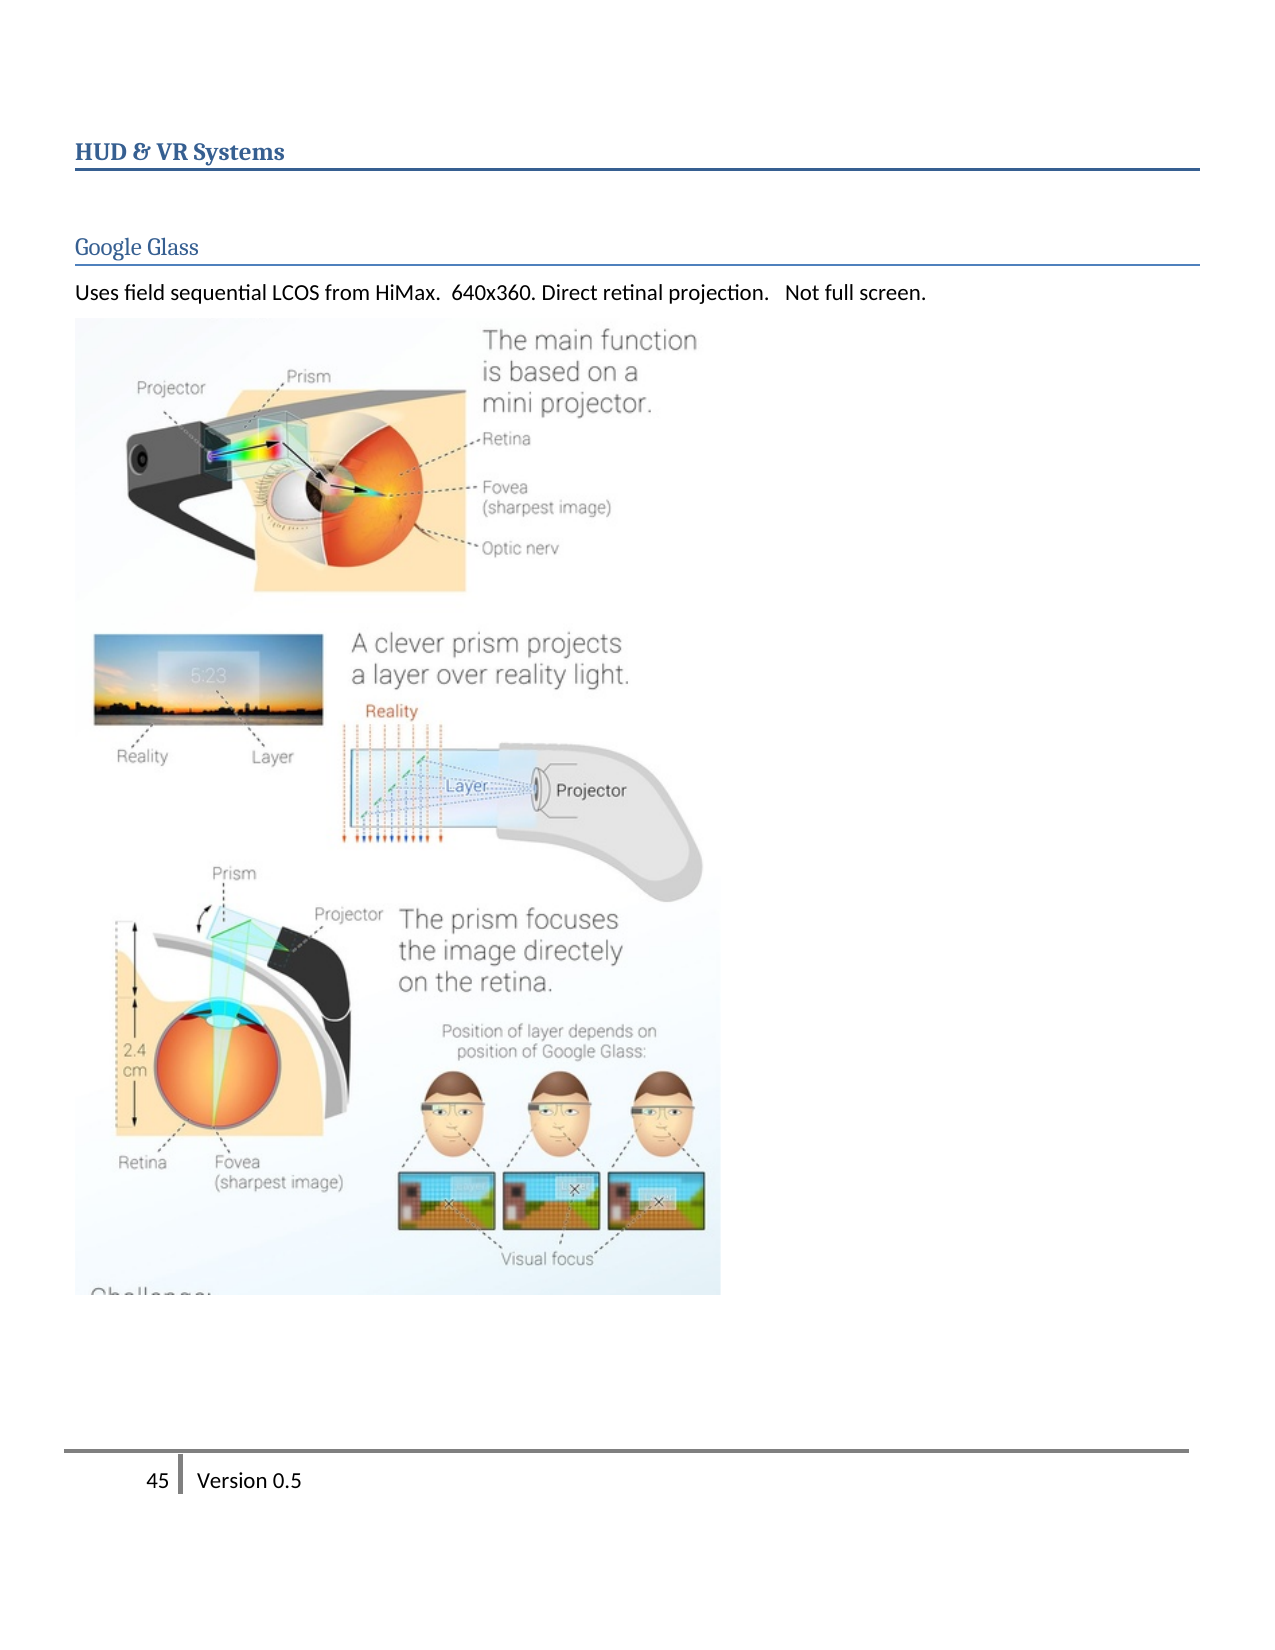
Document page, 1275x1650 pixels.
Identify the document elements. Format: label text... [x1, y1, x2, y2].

subtitle HUD & VR Systems [75, 137, 1200, 168]
picture [75, 318, 741, 1295]
subtitle Google Glass [75, 233, 1200, 264]
text Uses field sequential LCOS from HiMax. 640x360. Direct retinal projection. Not full screen. [75, 278, 1200, 306]
